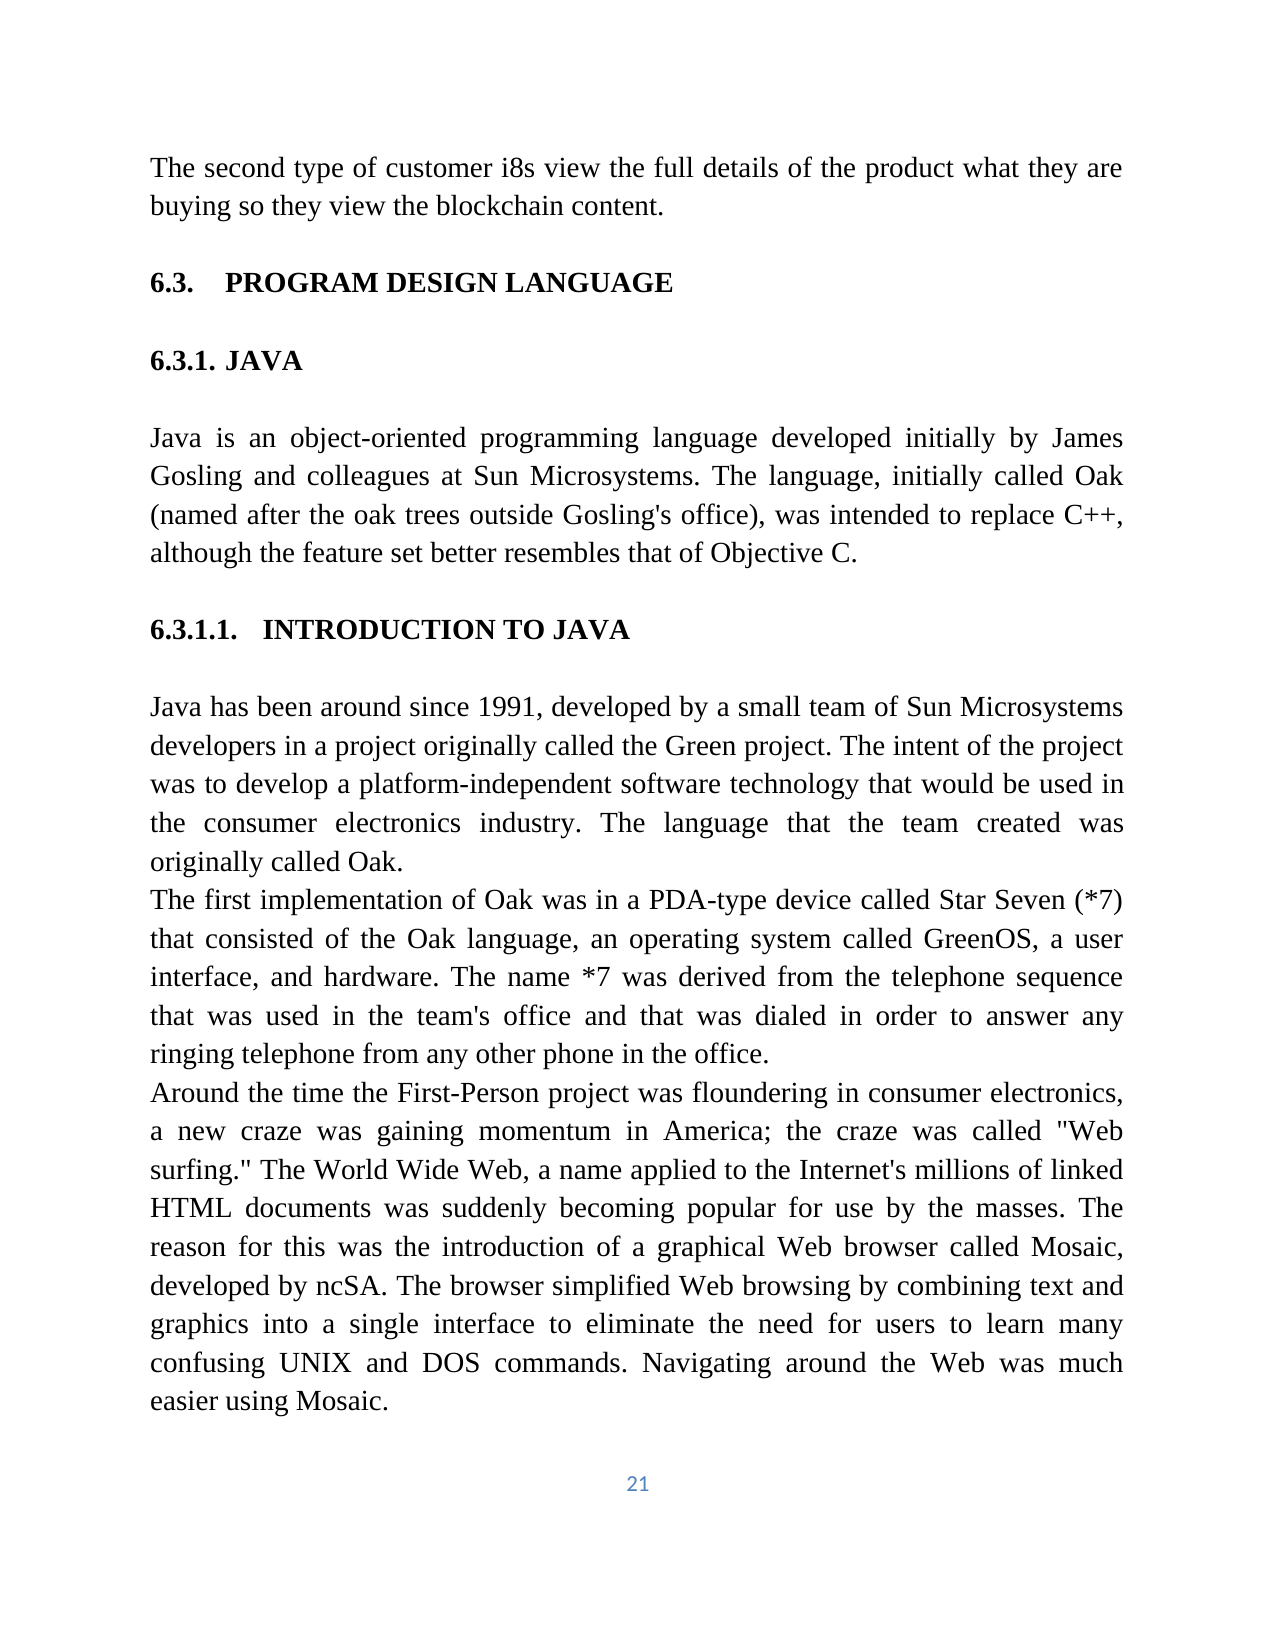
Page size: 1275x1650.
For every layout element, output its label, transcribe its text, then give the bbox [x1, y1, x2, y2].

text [150, 150, 1125, 222]
text Java is an object-oriented programming language developed initially by James Gosling and colleagues at Sun Microsystems. The language, initially called Oak (named after the oak trees outside Gosling's office), was intended to replace C++, although the feature set better resembles that of Objective C. [150, 420, 1125, 569]
text Java has been around since 1991, developed by a small team of Sun Microsystems developers in a project originally called the Green project. The intent of the project was to develop a platform-independent software technology that would be used in the consumer electronics industry. The language that the team created was originally called Oak. [150, 689, 1125, 877]
text The first implementation of Oak was in a PDA-type device called Star Seven (*7) that consisted of the Oak language, an operating system called GreenOS, a user interface, and hardware. The name *7 was derived from the telephone sequence that was used in the team's office and that was dialed in order to answer any ringing telephone from any other phone in the office. [150, 882, 1125, 1070]
list JAVA [150, 343, 1125, 376]
list PROGRAM DESIGN LANGUAGE [150, 266, 1125, 299]
text Around the time the First-Person project was floundering in consumer electronics, a new craze was gaining momentum in America; the craze was called "Web surfing." The World Wide Web, a name applied to the Internet's millions of linked HTML documents was suddenly becoming popular for use by the masses. The reason for this was the introduction of a graphical Web browser called Mosaic, developed by ncSA. The browser simplified Web browsing by combining text and graphics into a single interface to eliminate the need for users to learn many confusing UNIX and DOS commands. Navigating around the Web was much easier using Mosaic. [150, 1075, 1125, 1417]
list INTRODUCTION TO JAVA [150, 612, 1125, 646]
